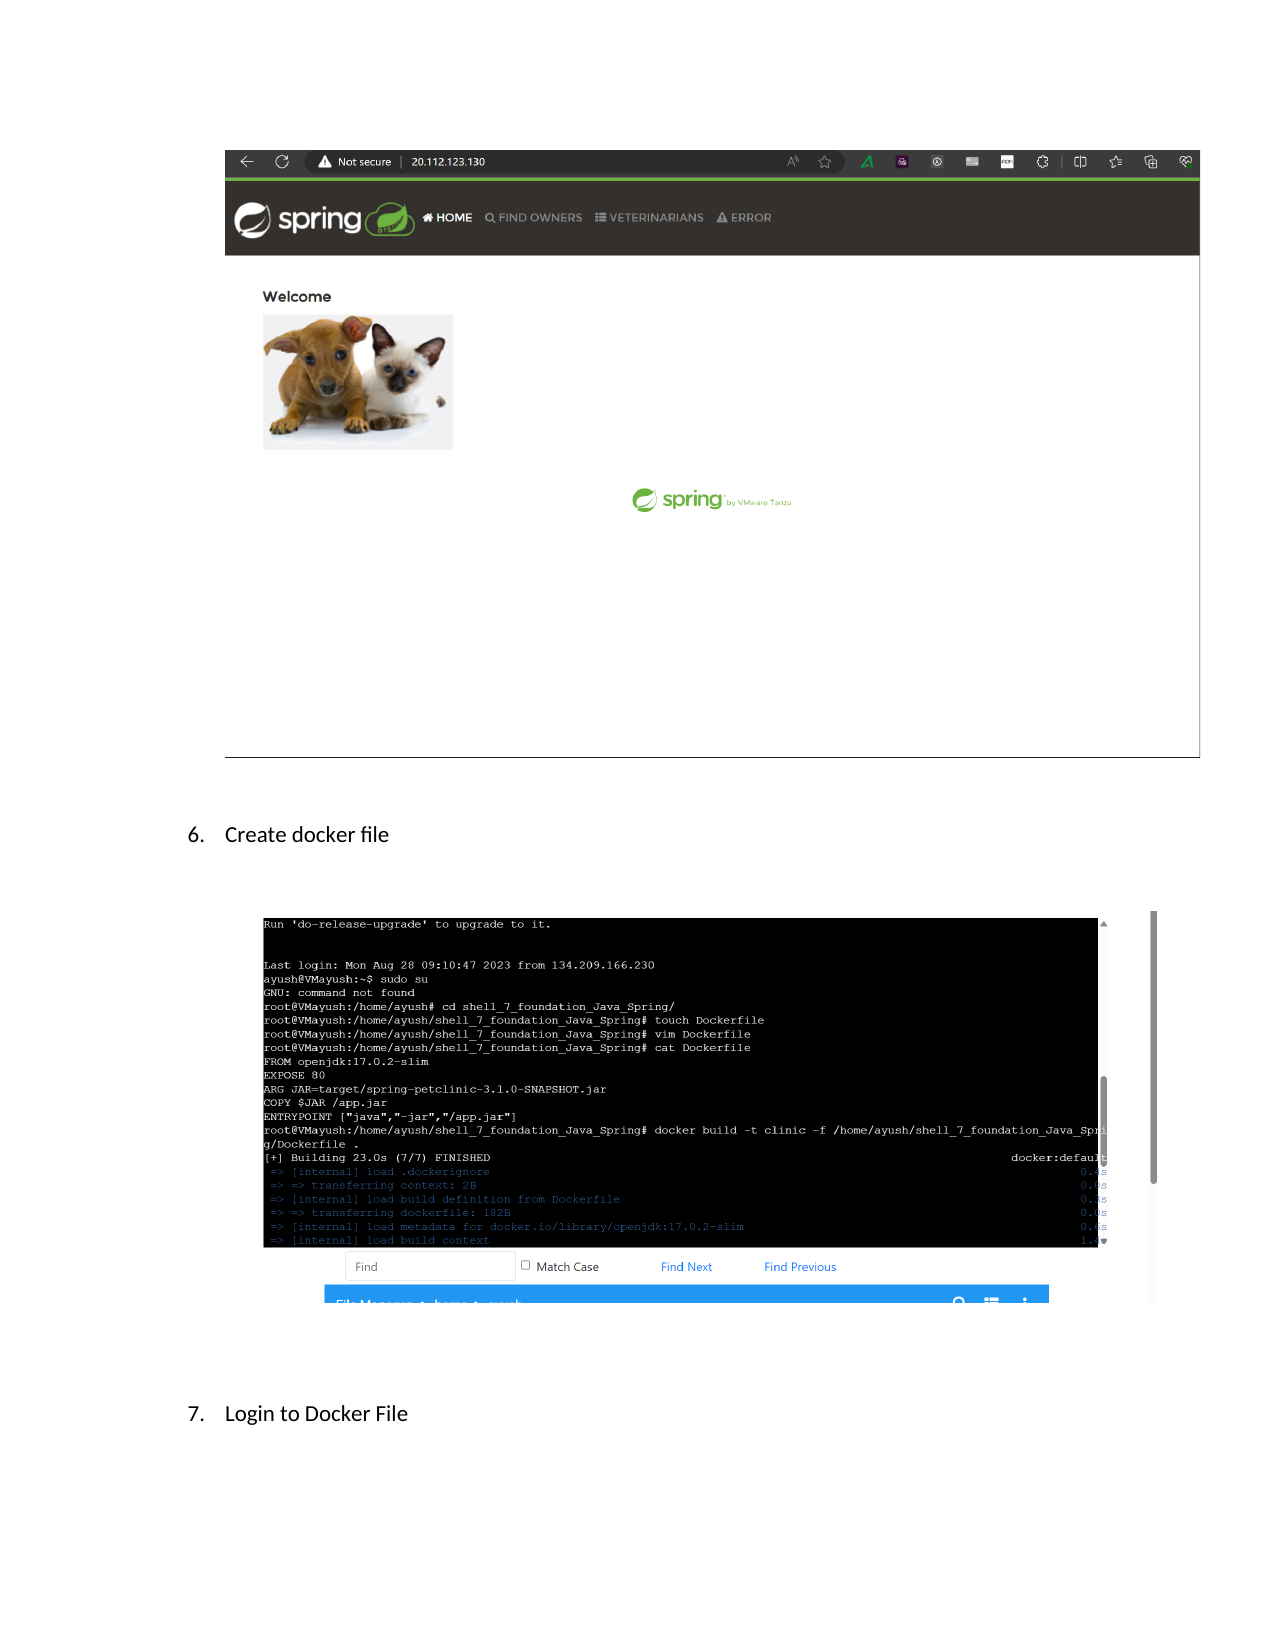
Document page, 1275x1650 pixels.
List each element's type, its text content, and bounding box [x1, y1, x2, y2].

list Login to Docker File [187, 1399, 1125, 1427]
list Create docker file [187, 820, 1125, 848]
picture [225, 911, 1158, 1303]
picture [225, 150, 1200, 758]
